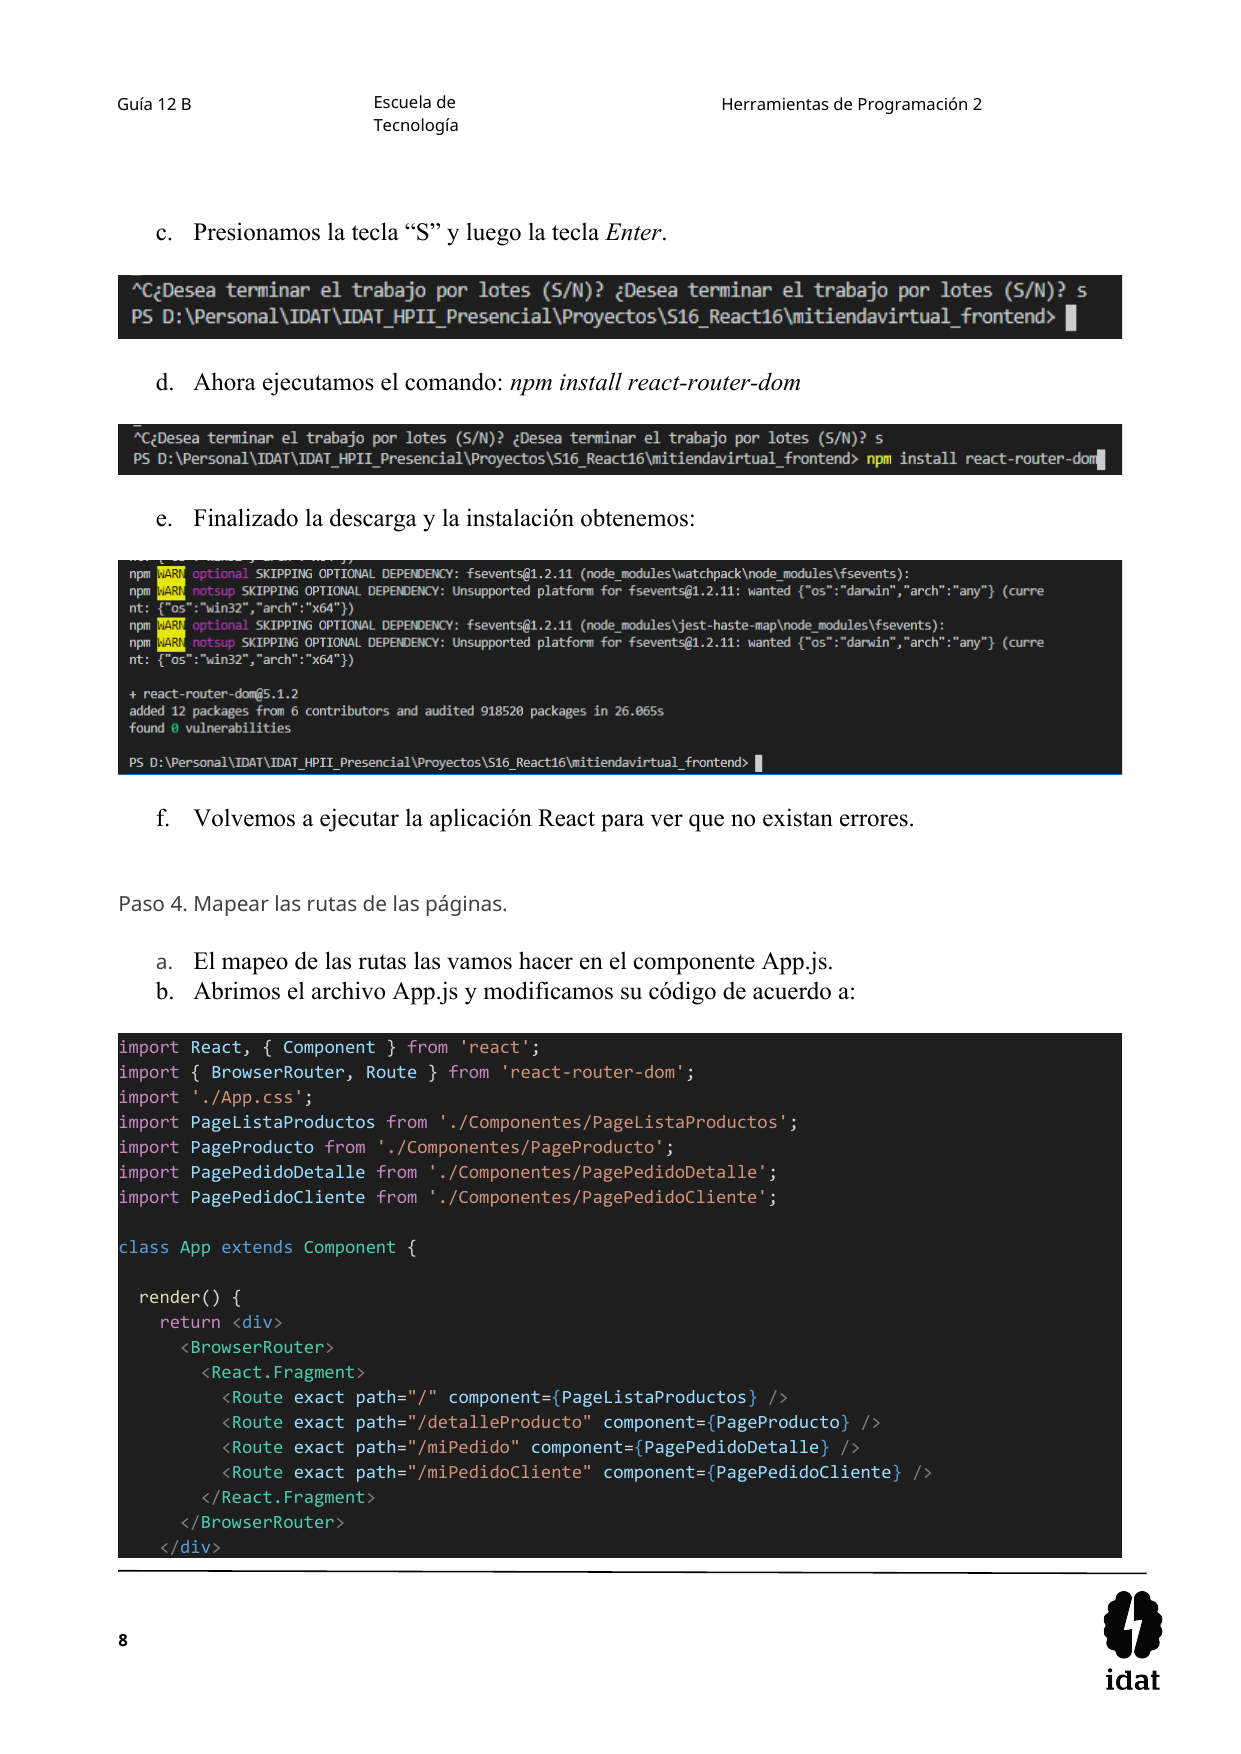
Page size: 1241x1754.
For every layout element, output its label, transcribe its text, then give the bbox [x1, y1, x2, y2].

picture [118, 424, 1123, 475]
text <Route exact path="/detalleProducto" component={PageProducto} /> [118, 1408, 1122, 1433]
list Presionamos la tecla “S” y luego la tecla Enter. [156, 217, 1122, 246]
picture [118, 560, 1123, 775]
list Finalizado la descarga y la instalación obtenemos: [156, 503, 1122, 532]
list Abrimos el archivo App.js y modificamos su código de acuerdo a: [156, 976, 1122, 1004]
text </BrowserRouter> [118, 1508, 1122, 1533]
text class App extends Component { [118, 1233, 1122, 1258]
text import { BrowserRouter, Route } from 'react-router-dom'; [118, 1058, 1122, 1083]
text Paso 4. Mapear las rutas de las páginas. [118, 889, 1122, 918]
text import React, { Component } from 'react'; [118, 1033, 1122, 1058]
text import './App.css'; [118, 1083, 1122, 1108]
text import PagePedidoDetalle from './Componentes/PagePedidoDetalle'; [118, 1158, 1122, 1183]
picture [1103, 1591, 1163, 1690]
list Ahora ejecutamos el comando: npm install react-router-dom [156, 367, 1122, 396]
text </div> [118, 1533, 1122, 1558]
text import PagePedidoCliente from './Componentes/PagePedidoCliente'; [118, 1183, 1122, 1208]
list El mapeo de las rutas las vamos hacer en el componente App.js. [156, 946, 1122, 976]
text <Route exact path="/miPedido" component={PagePedidoDetalle} /> [118, 1433, 1122, 1458]
text <React.Fragment> [118, 1358, 1122, 1383]
picture [118, 275, 1123, 339]
text return <div> [118, 1308, 1122, 1333]
text <Route exact path="/" component={PageListaProductos} /> [118, 1383, 1122, 1408]
text </React.Fragment> [118, 1483, 1122, 1508]
list Volvemos a ejecutar la aplicación React para ver que no existan errores. [156, 803, 1122, 832]
text <Route exact path="/miPedidoCliente" component={PagePedidoCliente} /> [118, 1458, 1122, 1483]
text <BrowserRouter> [118, 1333, 1122, 1358]
text import PageListaProductos from './Componentes/PageListaProductos'; [118, 1108, 1122, 1133]
text render() { [118, 1283, 1122, 1308]
text import PageProducto from './Componentes/PageProducto'; [118, 1133, 1122, 1158]
